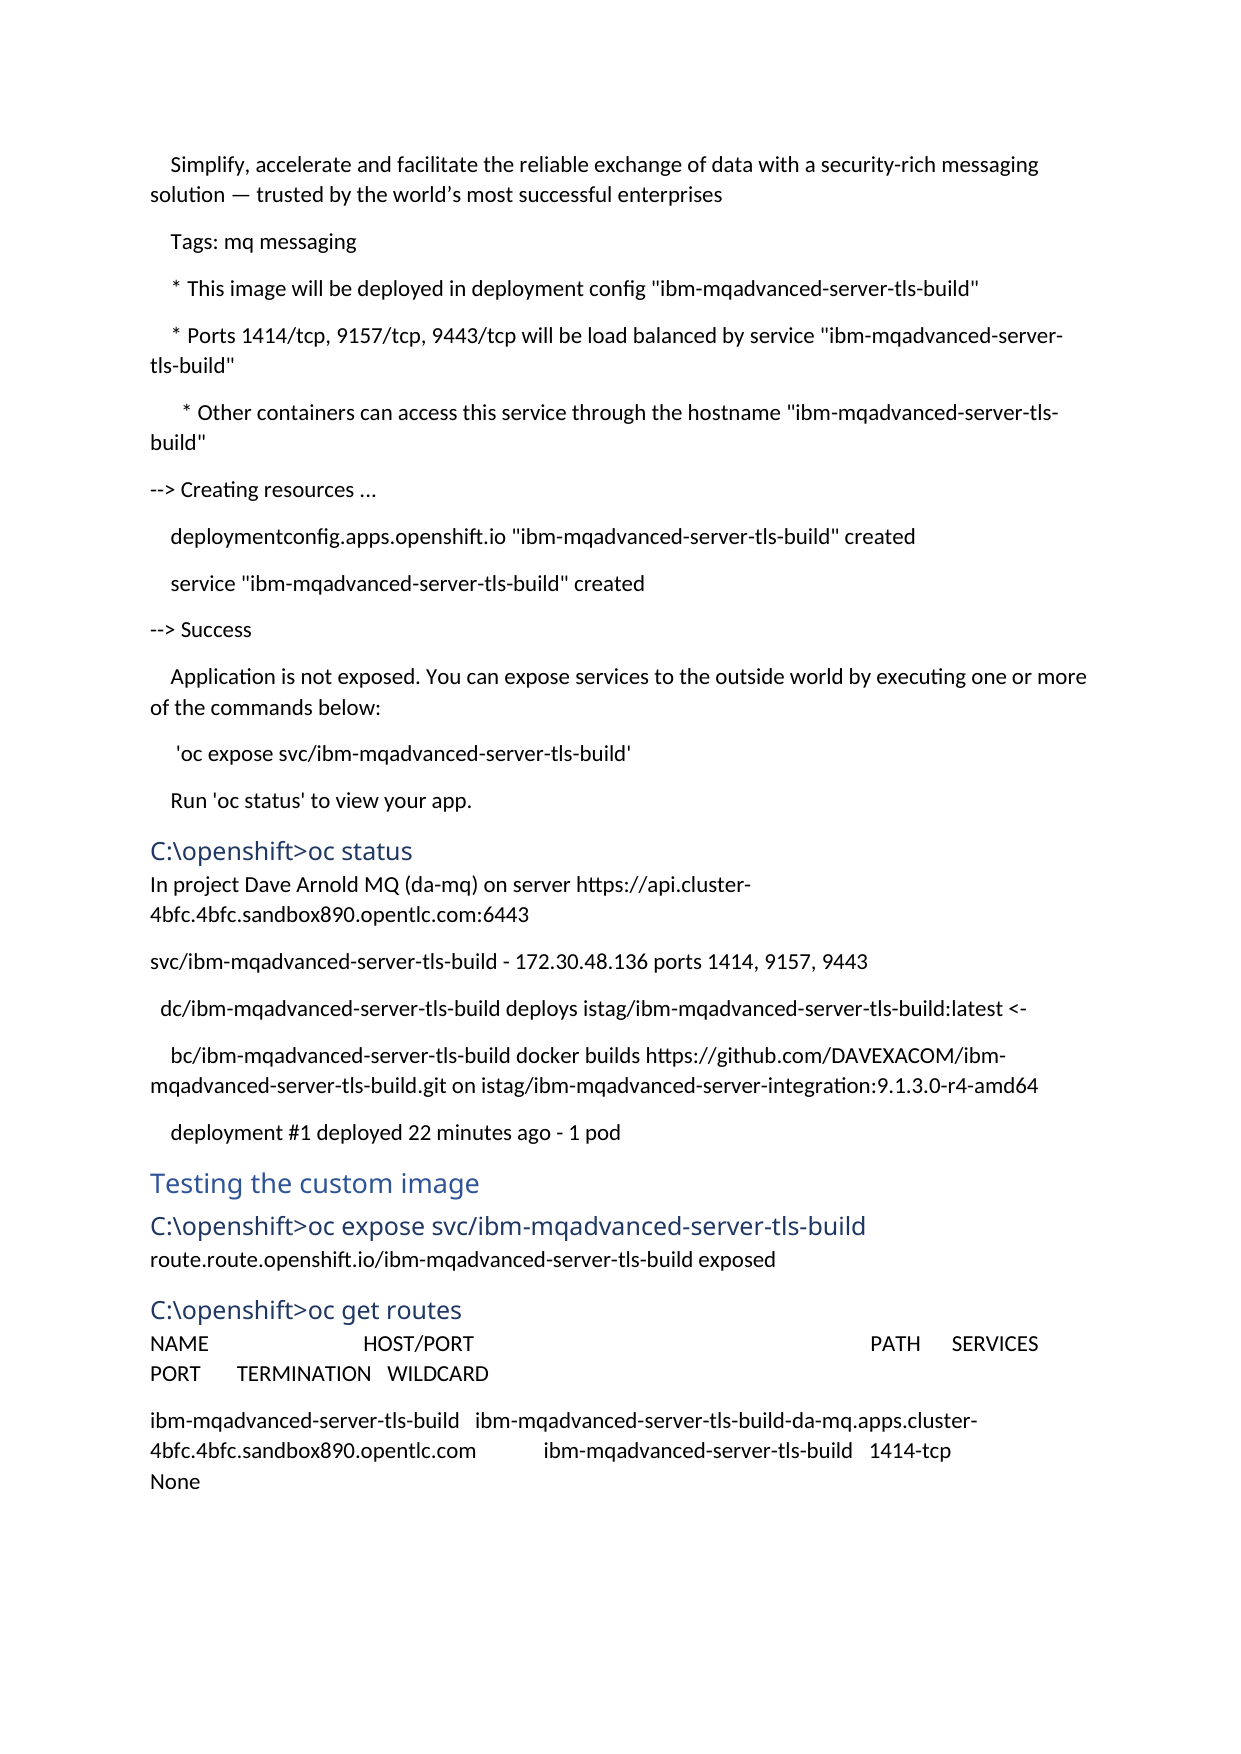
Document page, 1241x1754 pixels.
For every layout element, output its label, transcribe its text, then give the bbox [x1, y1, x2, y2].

text --> Creating resources ... [150, 475, 1090, 503]
subtitle C:\openshift>oc status [150, 833, 1090, 867]
text Run 'oc status' to view your app. [150, 786, 1090, 814]
text Tags: mq messaging [150, 227, 1090, 255]
text --> Success [150, 616, 1090, 644]
subtitle C:\openshift>oc expose svc/ibm-mqadvanced-server-tls-build [150, 1209, 1090, 1243]
text Application is not exposed. You can expose services to the outside world by executing one or more of the commands below: [150, 662, 1090, 721]
subtitle C:\openshift>oc get routes [150, 1292, 1090, 1327]
text In project Dave Arnold MQ (da-mq) on server https://api.cluster-4bfc.4bfc.sandbox890.opentlc.com:6443 [150, 870, 1090, 928]
text Simplify, accelerate and facilitate the reliable exchange of data with a security-rich messaging solution — trusted by the world’s most successful enterprises [150, 150, 1090, 208]
subtitle Testing the custom image [150, 1165, 1090, 1202]
text deploymentconfig.apps.openshift.io "ibm-mqadvanced-server-tls-build" created [150, 522, 1090, 550]
text svc/ibm-mqadvanced-server-tls-build - 172.30.48.136 ports 1414, 9157, 9443 [150, 947, 1090, 975]
text service "ibm-mqadvanced-server-tls-build" created [150, 569, 1090, 597]
text deployment #1 deployed 22 minutes ago - 1 pod [150, 1118, 1090, 1146]
text dc/ibm-mqadvanced-server-tls-build deploys istag/ibm-mqadvanced-server-tls-build:latest <- [150, 994, 1090, 1022]
text NAME HOST/PORT PATH SERVICES PORT TERMINATION WILDCARD [150, 1329, 1090, 1387]
text * Other containers can access this service through the hostname "ibm-mqadvanced-server-tls-build" [150, 398, 1090, 456]
text * Ports 1414/tcp, 9157/tcp, 9443/tcp will be load balanced by service "ibm-mqadvanced-server-tls-build" [150, 321, 1090, 379]
text 'oc expose svc/ibm-mqadvanced-server-tls-build' [150, 739, 1090, 768]
text * This image will be deployed in deployment config "ibm-mqadvanced-server-tls-build" [150, 274, 1090, 302]
text bc/ibm-mqadvanced-server-tls-build docker builds https://github.com/DAVEXACOM/ibm-mqadvanced-server-tls-build.git on istag/ibm-mqadvanced-server-integration:9.1.3.0-r4-amd64 [150, 1041, 1090, 1099]
text route.route.openshift.io/ibm-mqadvanced-server-tls-build exposed [150, 1246, 1090, 1274]
